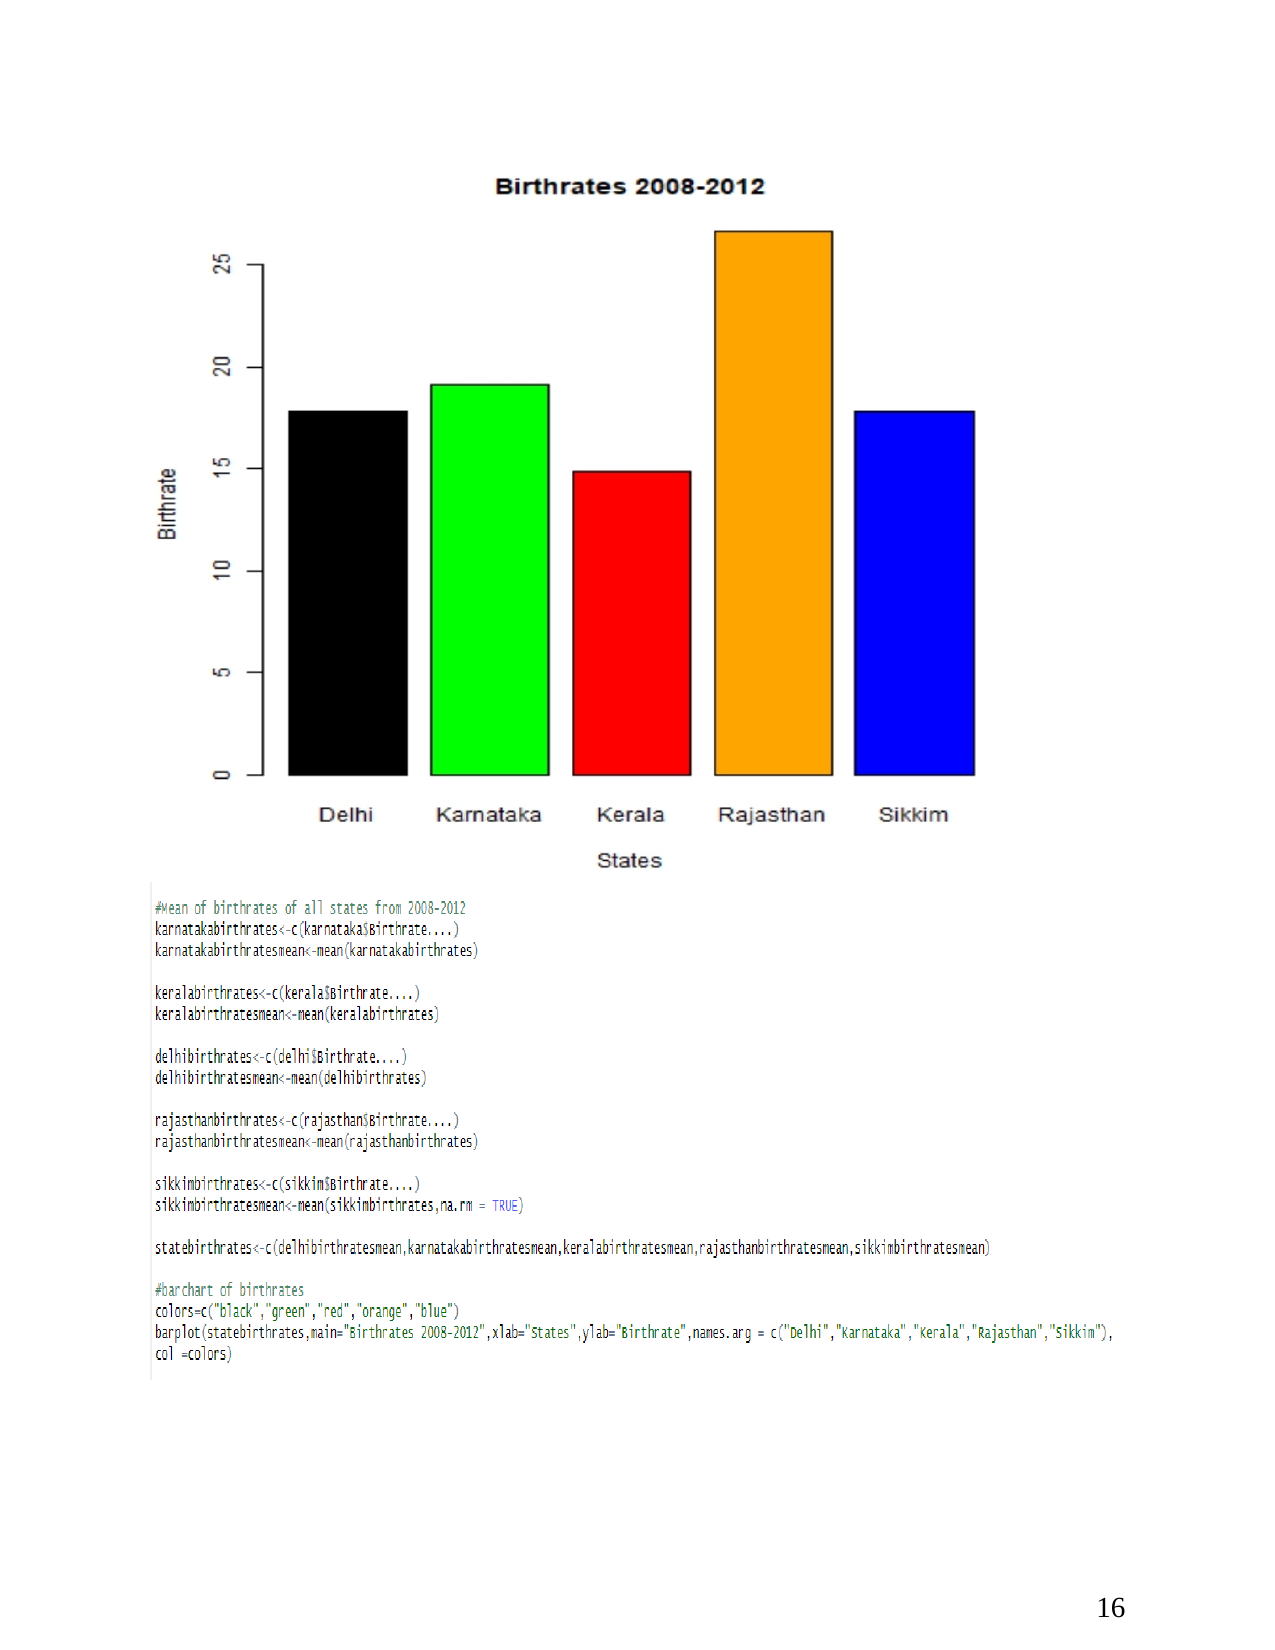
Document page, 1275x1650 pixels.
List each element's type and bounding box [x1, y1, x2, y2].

picture [150, 150, 1125, 1380]
